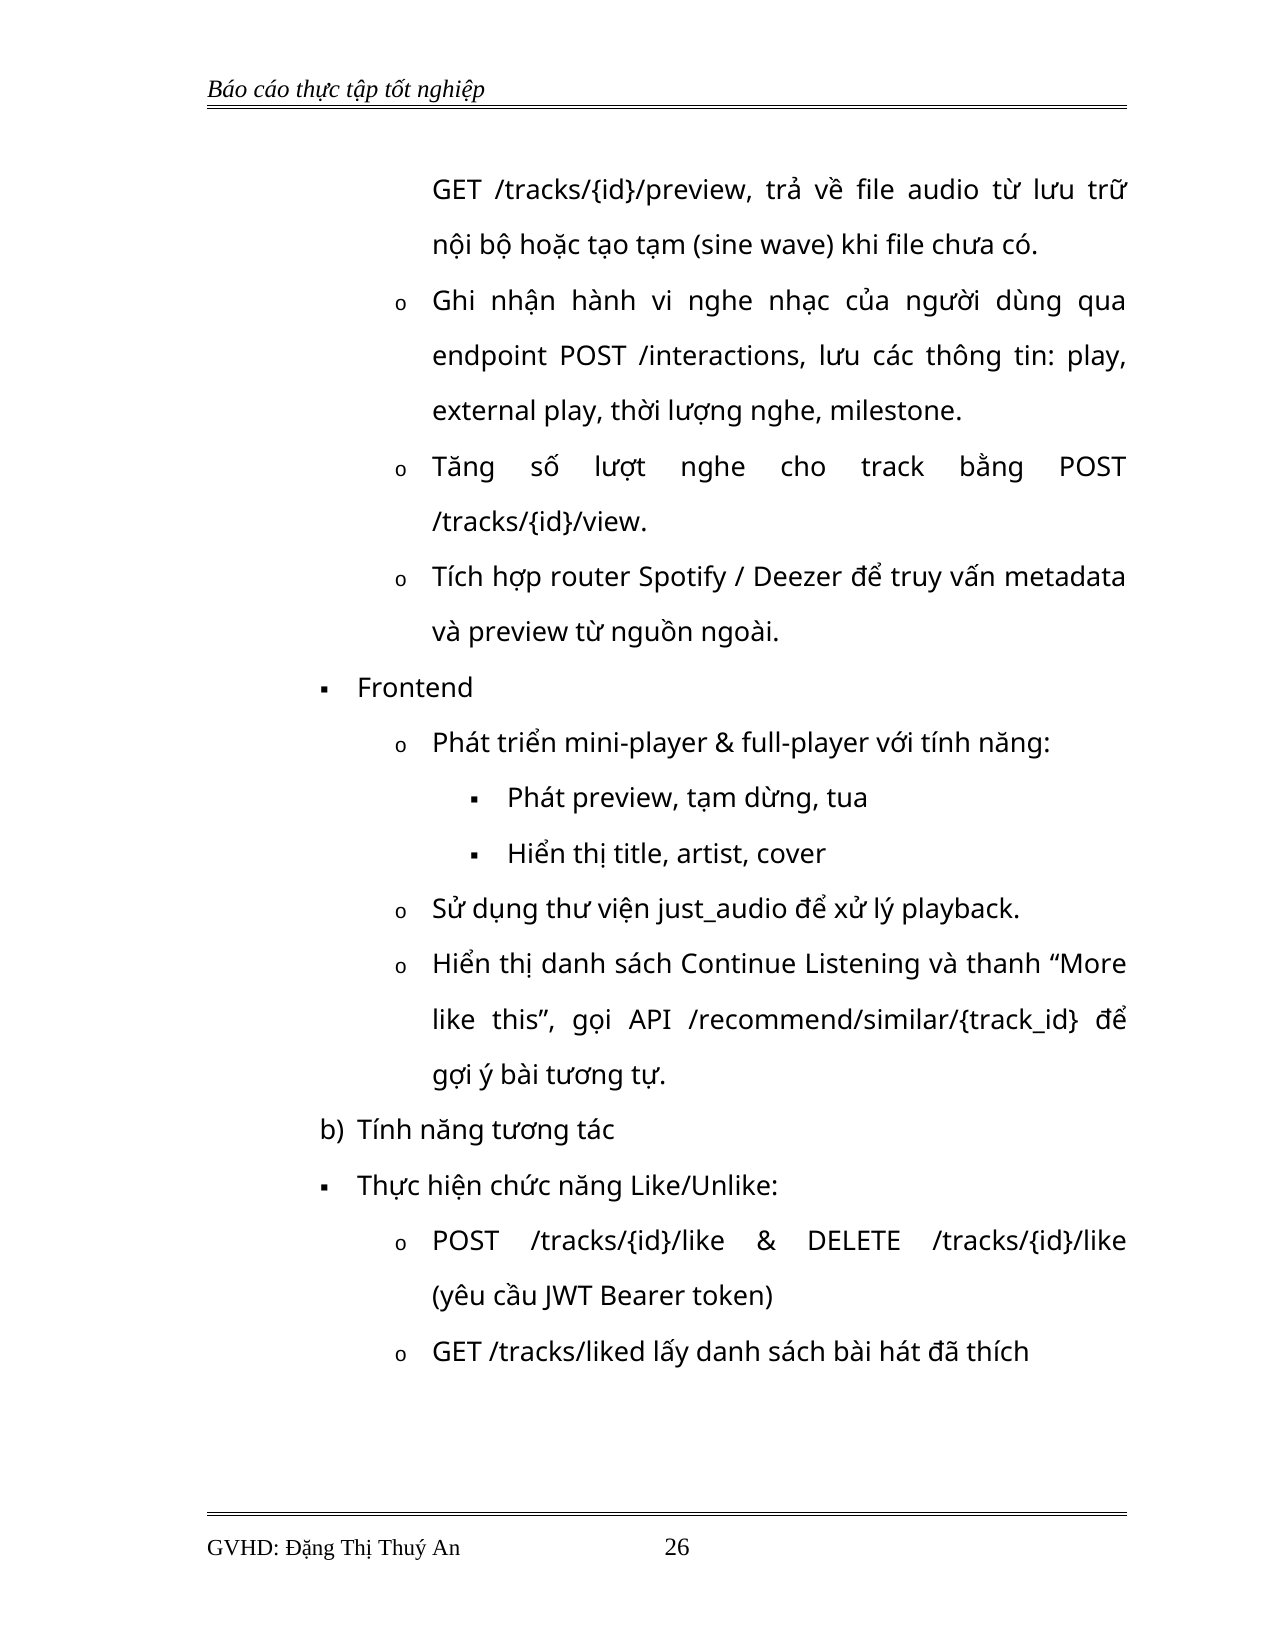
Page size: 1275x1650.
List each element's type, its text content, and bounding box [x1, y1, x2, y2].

list Hiển thị title, artist, cover [469, 834, 1127, 871]
list Thực hiện chức năng Like/Unlike: [319, 1166, 1127, 1203]
list Tích hợp router Spotify / Deezer để truy vấn metadata và preview từ nguồn ngoài. [394, 558, 1127, 650]
list Frontend [319, 668, 1127, 705]
list Sử dụng thư viện just_audio để xử lý playback. [394, 889, 1127, 926]
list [394, 170, 1127, 263]
list Phát preview, tạm dừng, tua [469, 779, 1127, 816]
list Tăng số lượt nghe cho track bằng POST /tracks/{id}/view. [394, 447, 1127, 539]
list Phát triển mini-player & full-player với tính năng: [394, 723, 1127, 760]
list Hiển thị danh sách Continue Listening và thanh “More like this”, gọi API /recommend/similar/{track_id} để gợi ý bài tương tự. [394, 945, 1127, 1092]
list POST /tracks/{id}/like & DELETE /tracks/{id}/like (yêu cầu JWT Bearer token) [394, 1221, 1127, 1313]
list Tính năng tương tác [319, 1111, 1127, 1148]
list Ghi nhận hành vi nghe nhạc của người dùng qua endpoint POST /interactions, lưu các thông tin: play, external play, thời lượng nghe, milestone. [394, 281, 1127, 428]
list GET /tracks/liked lấy danh sách bài hát đã thích [394, 1332, 1127, 1369]
